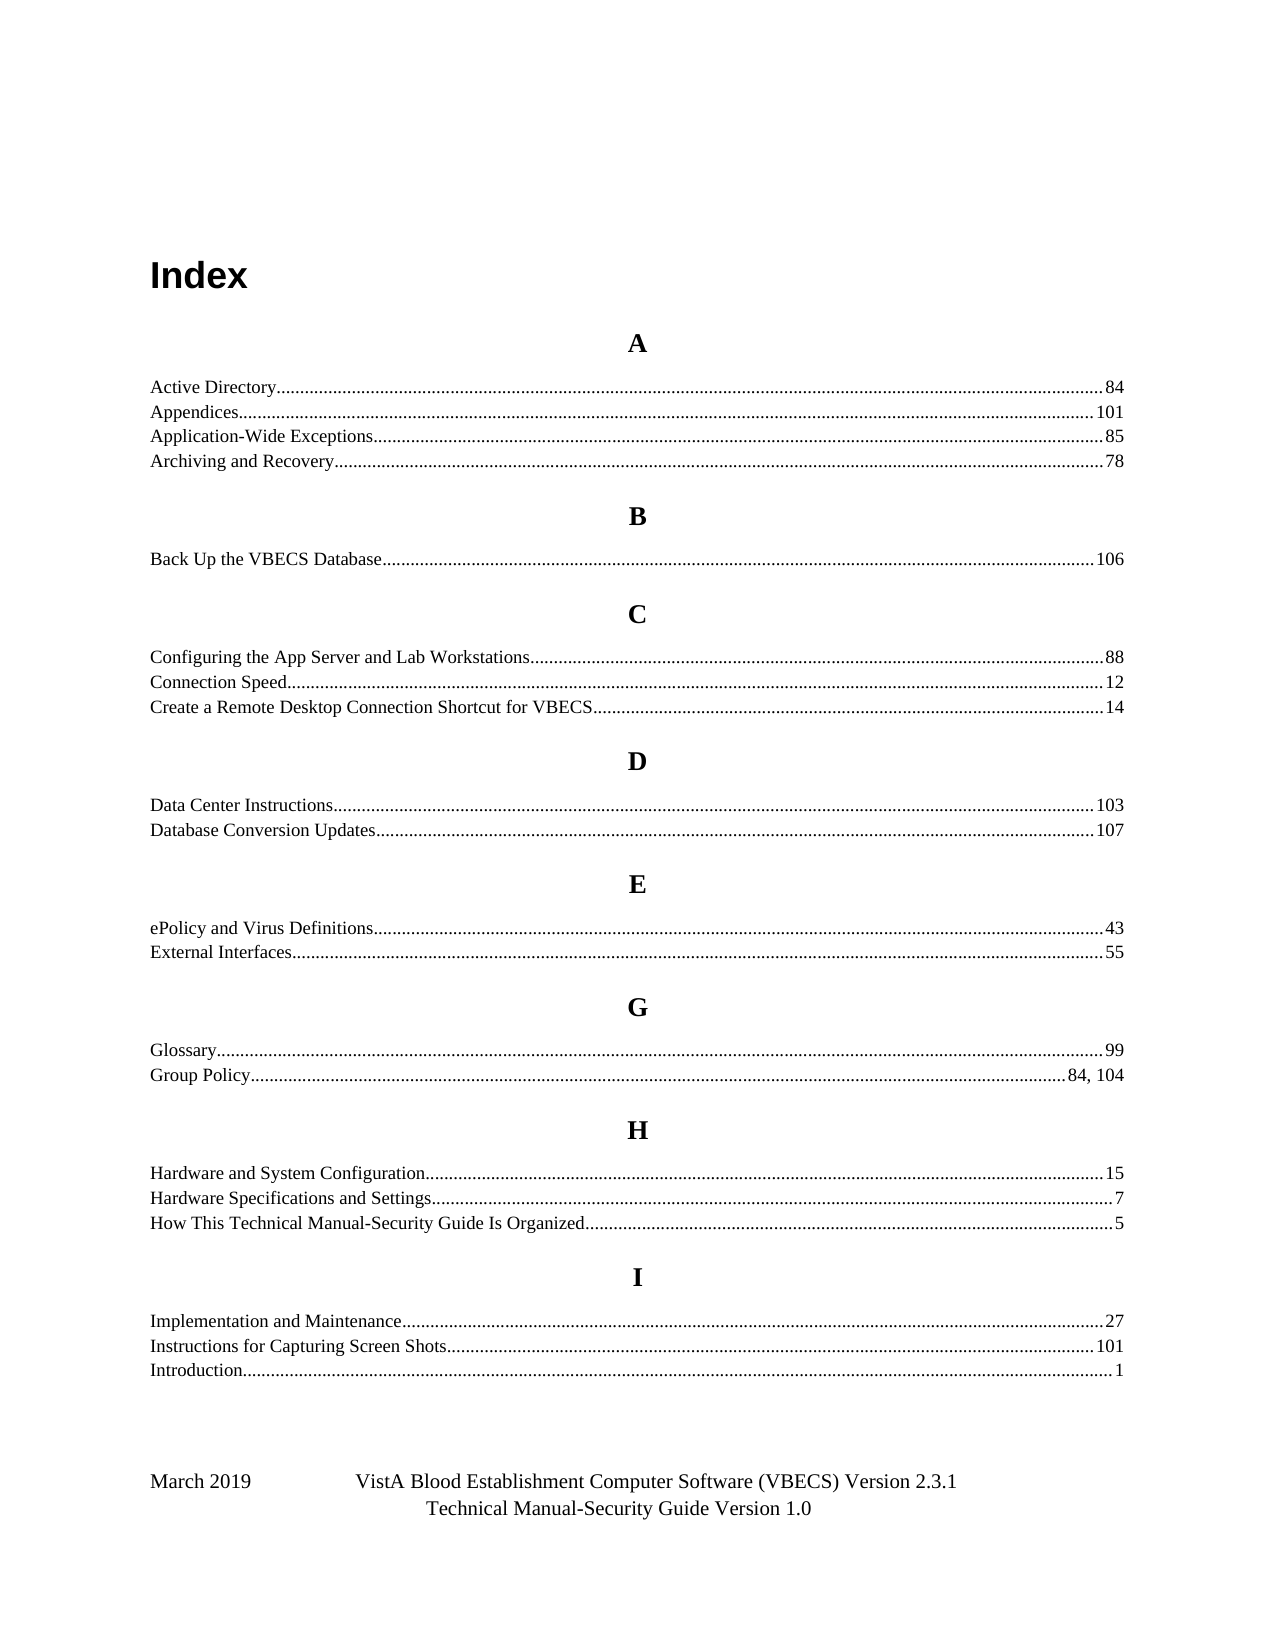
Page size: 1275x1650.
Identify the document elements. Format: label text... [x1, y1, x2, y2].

text Hardware and System Configuration 15 [150, 1162, 1125, 1184]
subtitle H [150, 1114, 1125, 1145]
text Database Conversion Updates 107 [150, 818, 1125, 840]
subtitle D [150, 746, 1125, 777]
subtitle B [150, 500, 1125, 531]
text External Interfaces 55 [150, 941, 1125, 963]
text How This Technical Manual-Security Guide Is Organized 5 [150, 1212, 1125, 1233]
text Group Policy 84, 104 [150, 1064, 1125, 1086]
subtitle C [150, 598, 1125, 629]
text Introduction 1 [150, 1359, 1125, 1381]
text Appendices 101 [150, 401, 1125, 422]
subtitle E [150, 868, 1125, 899]
text ePolicy and Virus Definitions 43 [150, 917, 1125, 938]
text Active Directory 84 [150, 376, 1125, 397]
text Back Up the VBECS Database 106 [150, 548, 1125, 570]
text Data Center Instructions 103 [150, 794, 1125, 815]
text Glossary 99 [150, 1039, 1125, 1061]
subtitle A [150, 327, 1125, 359]
text Archiving and Recovery 78 [150, 450, 1125, 472]
subtitle I [150, 1262, 1125, 1293]
text Create a Remote Desktop Connection Shortcut for VBECS 14 [150, 696, 1125, 717]
text Connection Speed 12 [150, 671, 1125, 692]
text Instructions for Capturing Screen Shots 101 [150, 1334, 1125, 1356]
text Hardware Specifications and Settings 7 [150, 1187, 1125, 1208]
text Application-Wide Exceptions 85 [150, 425, 1125, 447]
subtitle G [150, 991, 1125, 1022]
subtitle Index [150, 253, 1125, 296]
text Configuring the App Server and Lab Workstations 88 [150, 646, 1125, 668]
text Implementation and Maintenance 27 [150, 1310, 1125, 1331]
